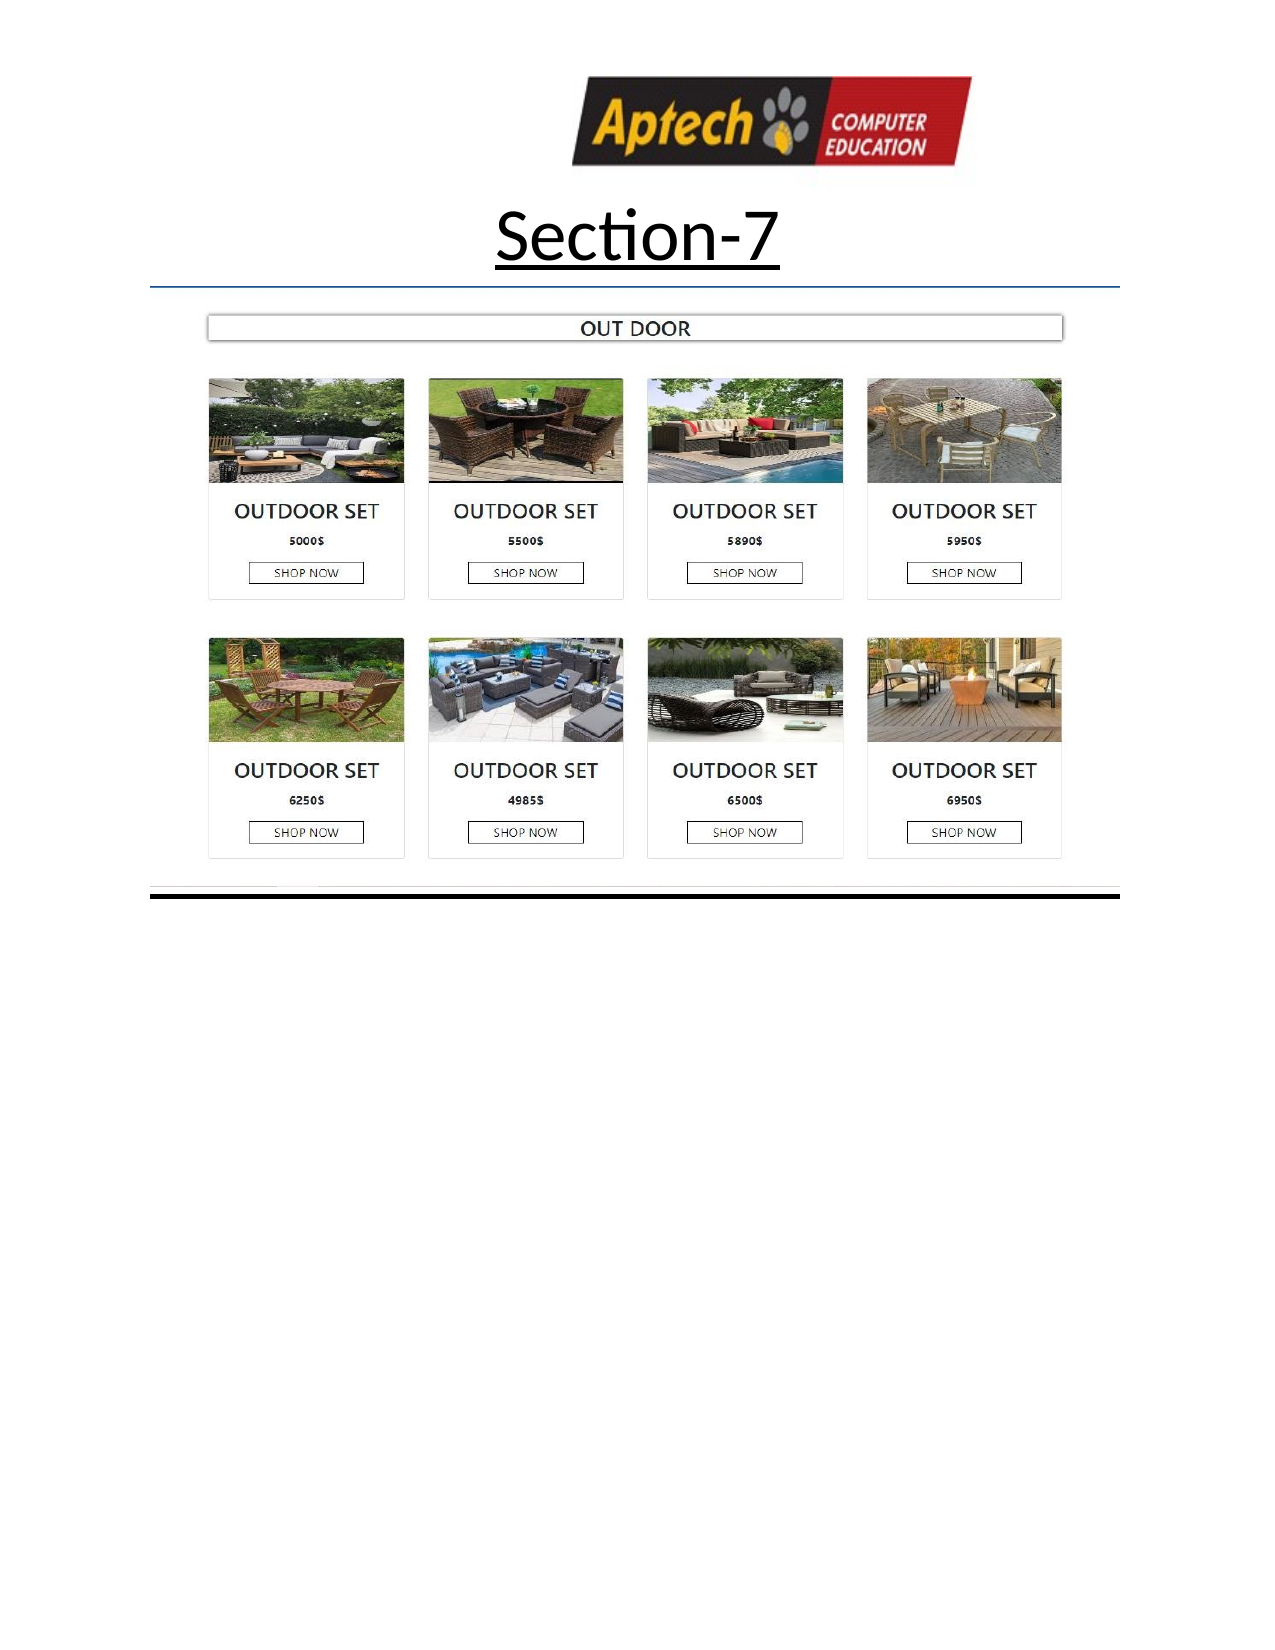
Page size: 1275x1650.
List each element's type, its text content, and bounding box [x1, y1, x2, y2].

picture [150, 286, 1120, 887]
picture [571, 76, 993, 187]
subtitle Section-7 [150, 187, 1125, 279]
